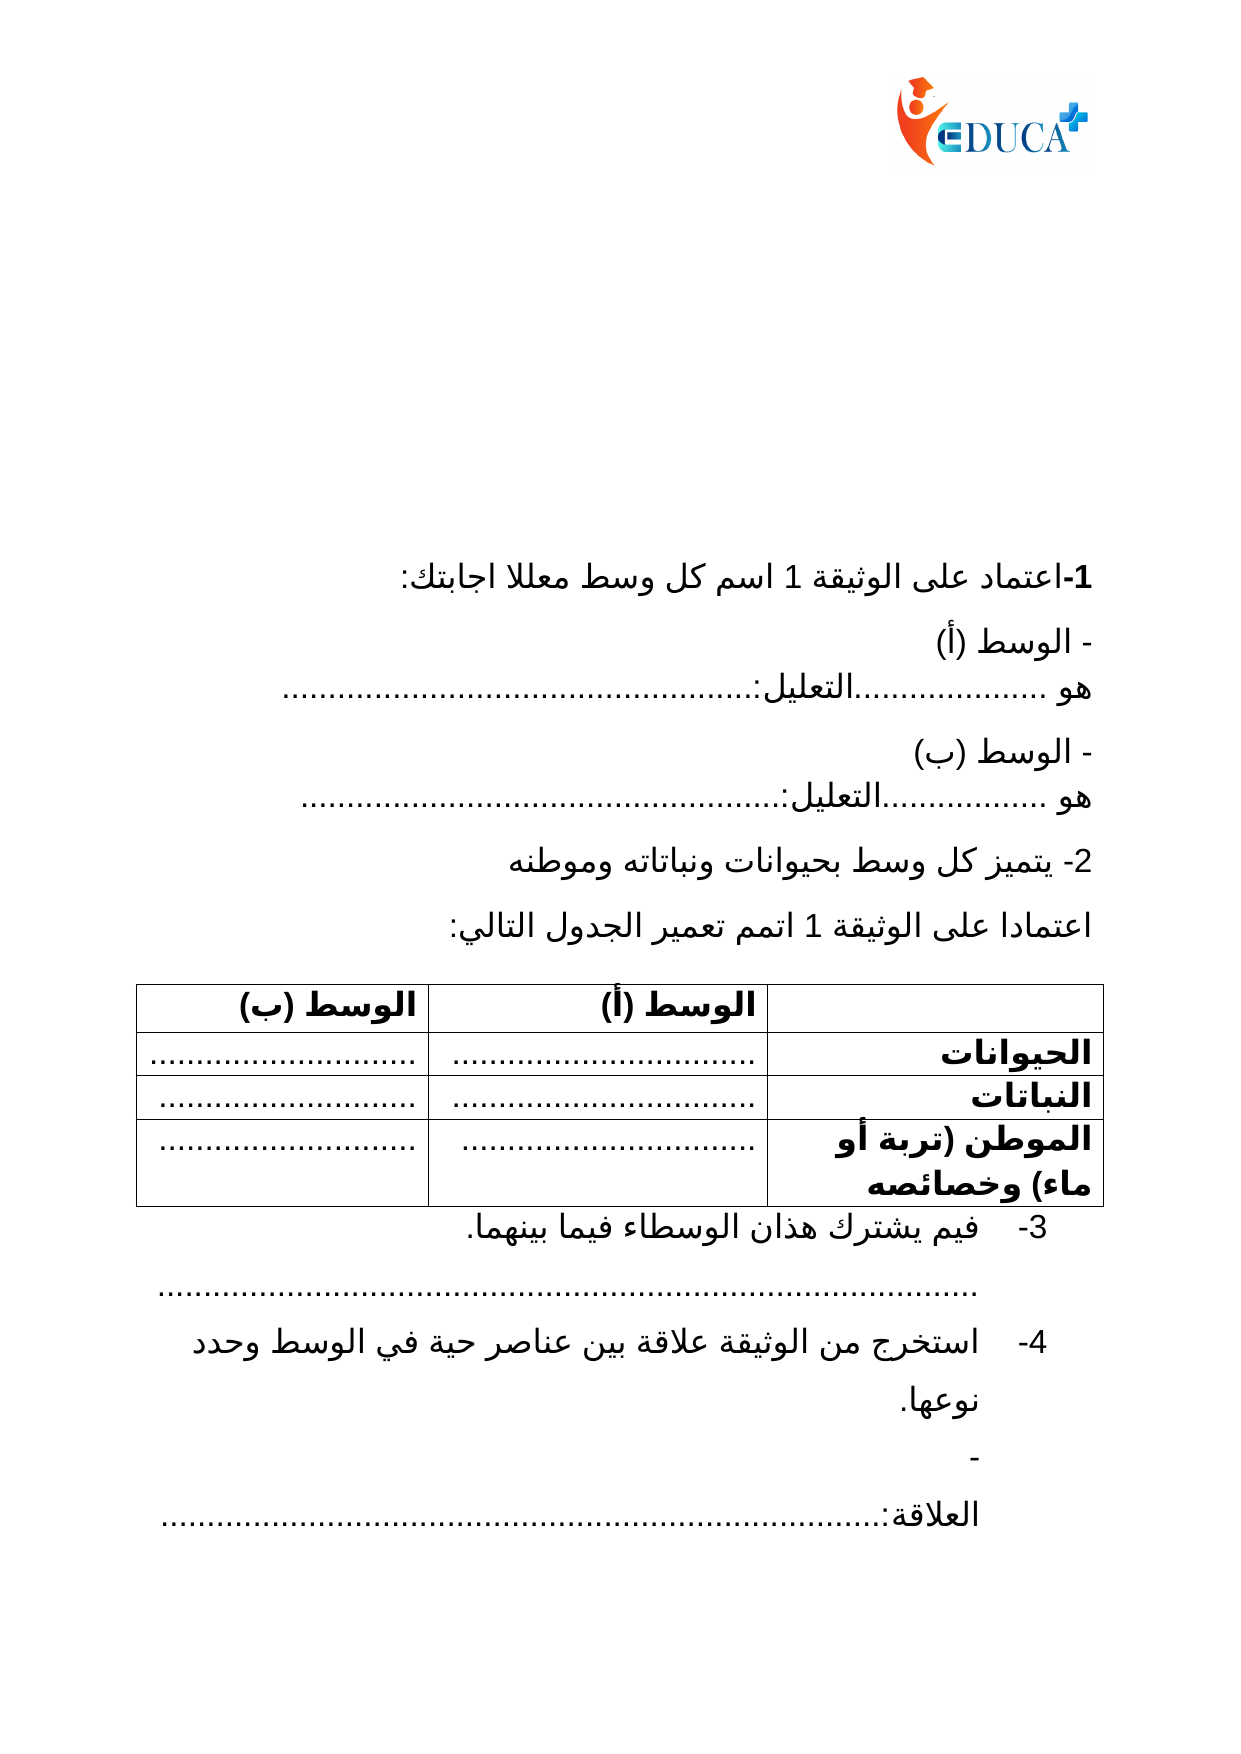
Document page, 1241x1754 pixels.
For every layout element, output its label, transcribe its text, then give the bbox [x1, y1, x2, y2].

text - الوسط (أ) هو .....................التعليل:................................................... [148, 622, 1093, 705]
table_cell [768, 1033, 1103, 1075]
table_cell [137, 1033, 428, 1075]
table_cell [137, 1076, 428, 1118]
list ......................................................................................... [148, 1264, 980, 1303]
picture [890, 73, 1093, 169]
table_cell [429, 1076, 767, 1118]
list استخرج من الوثيقة علاقة بين عناصر حية في الوسط وحدد نوعها. [148, 1322, 1018, 1418]
list فيم يشترك هذان الوسطاء فيما بينهما. [148, 1207, 1018, 1245]
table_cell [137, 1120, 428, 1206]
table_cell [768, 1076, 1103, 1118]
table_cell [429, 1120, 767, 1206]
text 2- يتميز كل وسط بحيوانات ونباتاته وموطنه [148, 841, 1093, 879]
list - العلاقة:.............................................................................. [148, 1437, 980, 1533]
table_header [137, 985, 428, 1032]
text - الوسط (ب) هو ..................التعليل:.................................................... [148, 732, 1093, 814]
text اعتمادا على الوثيقة 1 اتمم تعمير الجدول التالي: [148, 906, 1093, 944]
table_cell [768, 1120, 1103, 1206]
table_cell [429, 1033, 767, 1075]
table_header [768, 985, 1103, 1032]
text 1-اعتماد على الوثيقة 1 اسم كل وسط معللا اجابتك: [148, 557, 1093, 596]
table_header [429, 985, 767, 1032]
